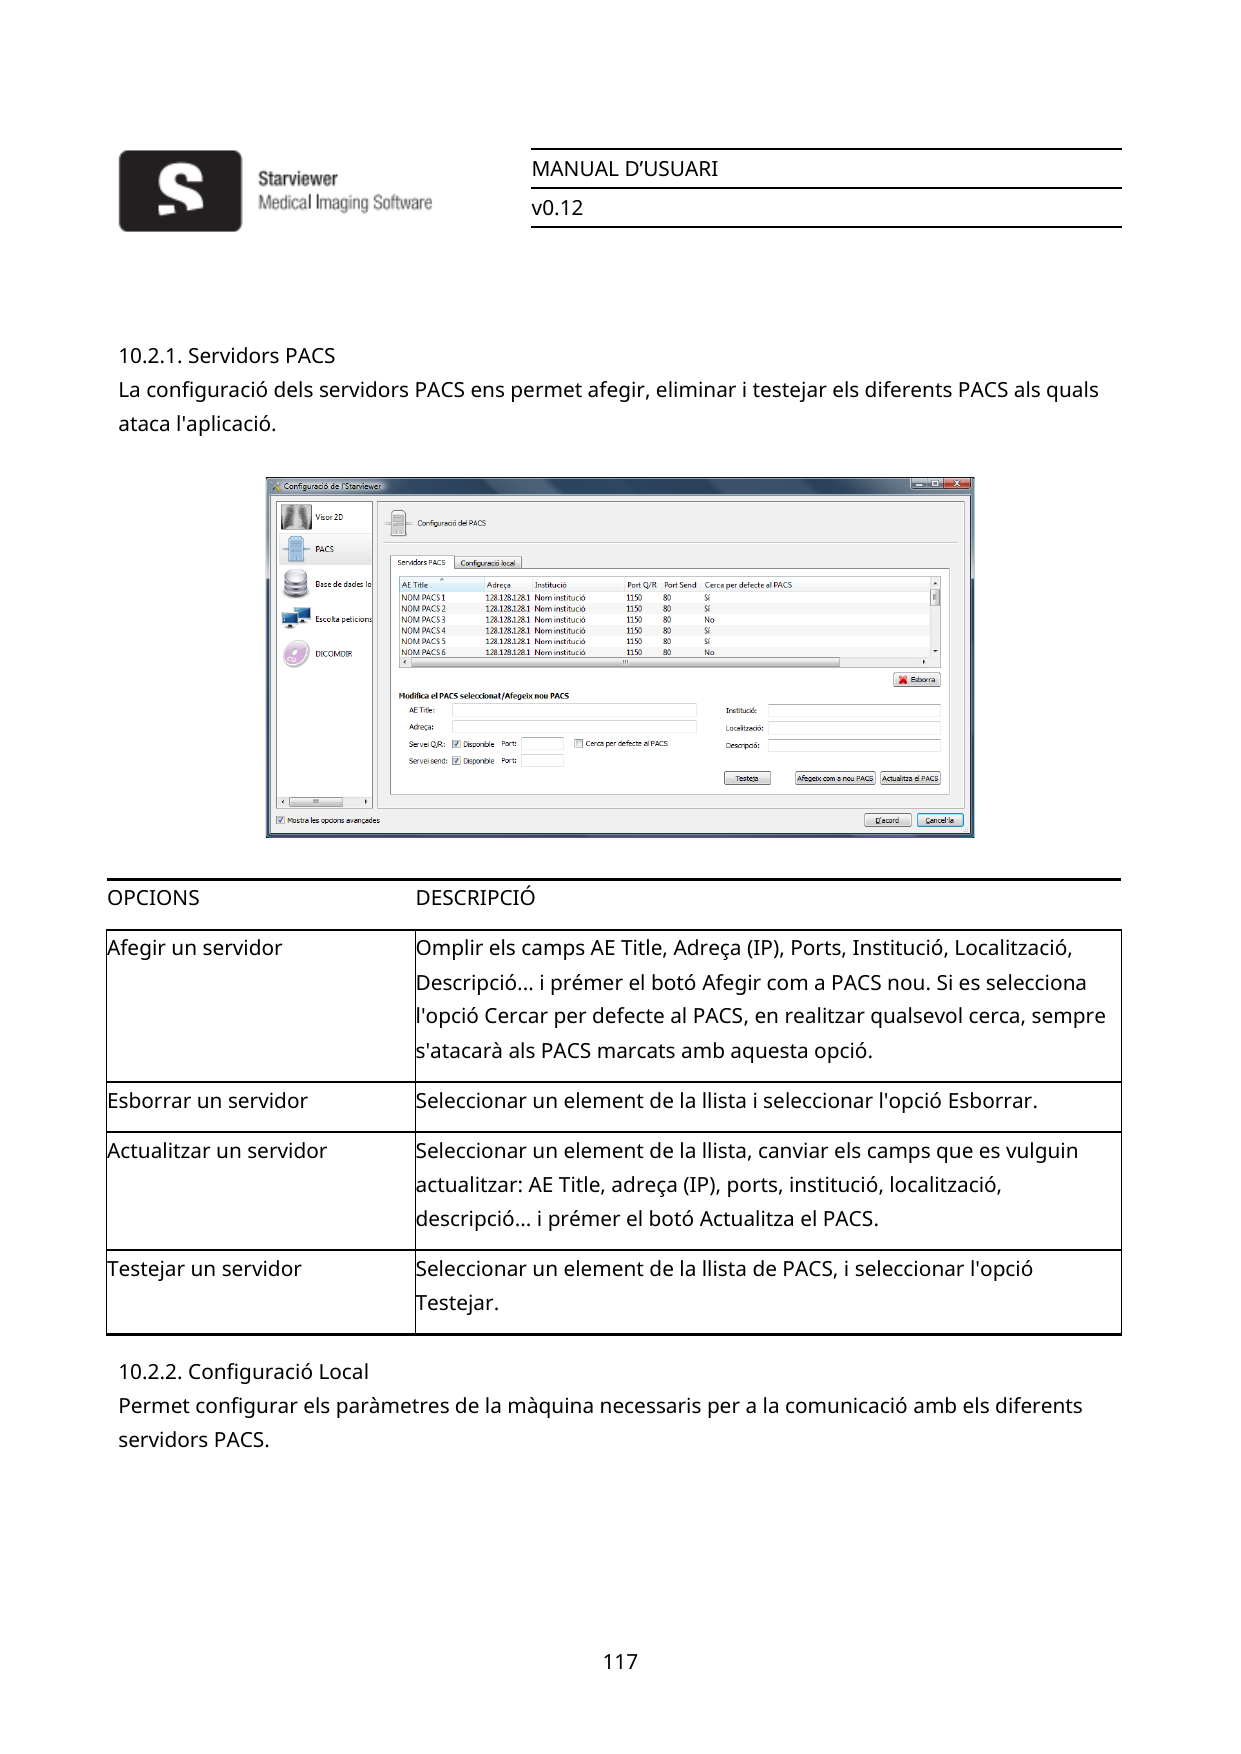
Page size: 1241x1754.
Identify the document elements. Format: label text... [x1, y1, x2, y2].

table_header descripció [415, 881, 1121, 928]
table_cell Afegir un servidor [107, 931, 415, 1081]
table_cell Seleccionar un element de la llista, canviar els camps que es vulguin actualitzar: AE Title, adreça (IP), ports, institució, localització, descripció... i prémer el botó Actualitza el PACS. [416, 1133, 1121, 1249]
table_cell Actualitzar un servidor [107, 1133, 415, 1249]
subtitle Servidors PACS [118, 341, 1122, 370]
table_cell Seleccionar un element de la llista de PACS, i seleccionar l'opció Testejar. [416, 1251, 1121, 1333]
table_cell Testejar un servidor [107, 1251, 415, 1333]
table_cell Omplir els camps AE Title, Adreça (IP), Ports, Institució, Localització, Descripció... i prémer el botó Afegir com a PACS nou. Si es selecciona l'opció Cercar per defecte al PACS, en realitzar qualsevol cerca, sempre s'atacarà als PACS marcats amb aquesta opció. [416, 931, 1121, 1081]
picture [265, 477, 975, 838]
subtitle Configuració Local [118, 1357, 1122, 1385]
text Permet configurar els paràmetres de la màquina necessaris per a la comunicació amb els diferents servidors PACS. [118, 1391, 1122, 1453]
table_cell Seleccionar un element de la llista i seleccionar l'opció Esborrar. [416, 1083, 1121, 1131]
table_cell Esborrar un servidor [107, 1083, 415, 1131]
table_header opcions [107, 881, 415, 928]
text La configuració dels servidors PACS ens permet afegir, eliminar i testejar els diferents PACS als quals ataca l'aplicació. [118, 376, 1122, 438]
